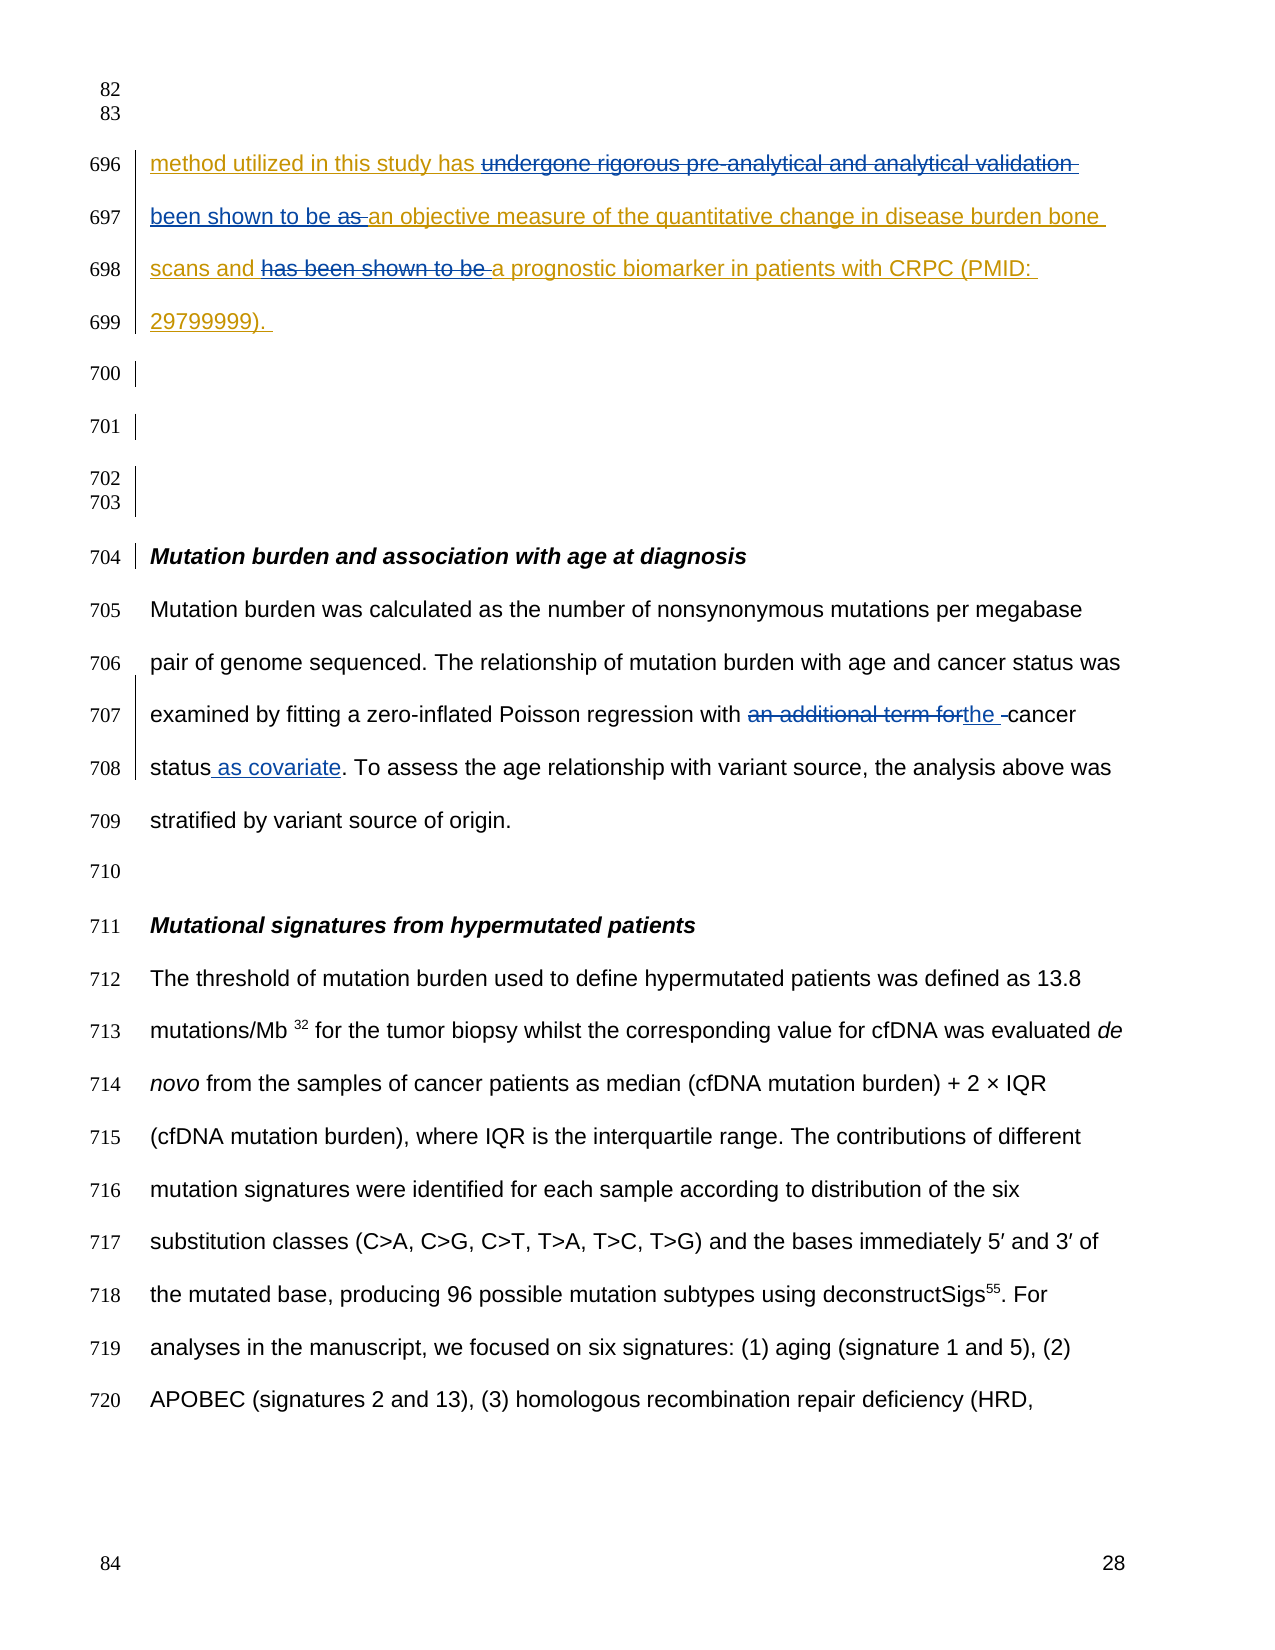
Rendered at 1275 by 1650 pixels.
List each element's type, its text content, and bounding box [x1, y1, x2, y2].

subtitle Mutational signatures from hypermutated patients [150, 912, 1125, 938]
text Mutation burden was calculated as the number of nonsynonymous mutations per megabase pair of genome sequenced. The relationship of mutation burden with age and cancer status was examined by fitting a zero-inflated Poisson regression with cancer status. To assess the age relationship with variant source, the analysis above was stratified by variant source of origin. [150, 596, 1125, 833]
subtitle Mutation burden and association with age at diagnosis [150, 543, 1125, 569]
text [150, 965, 1125, 1413]
